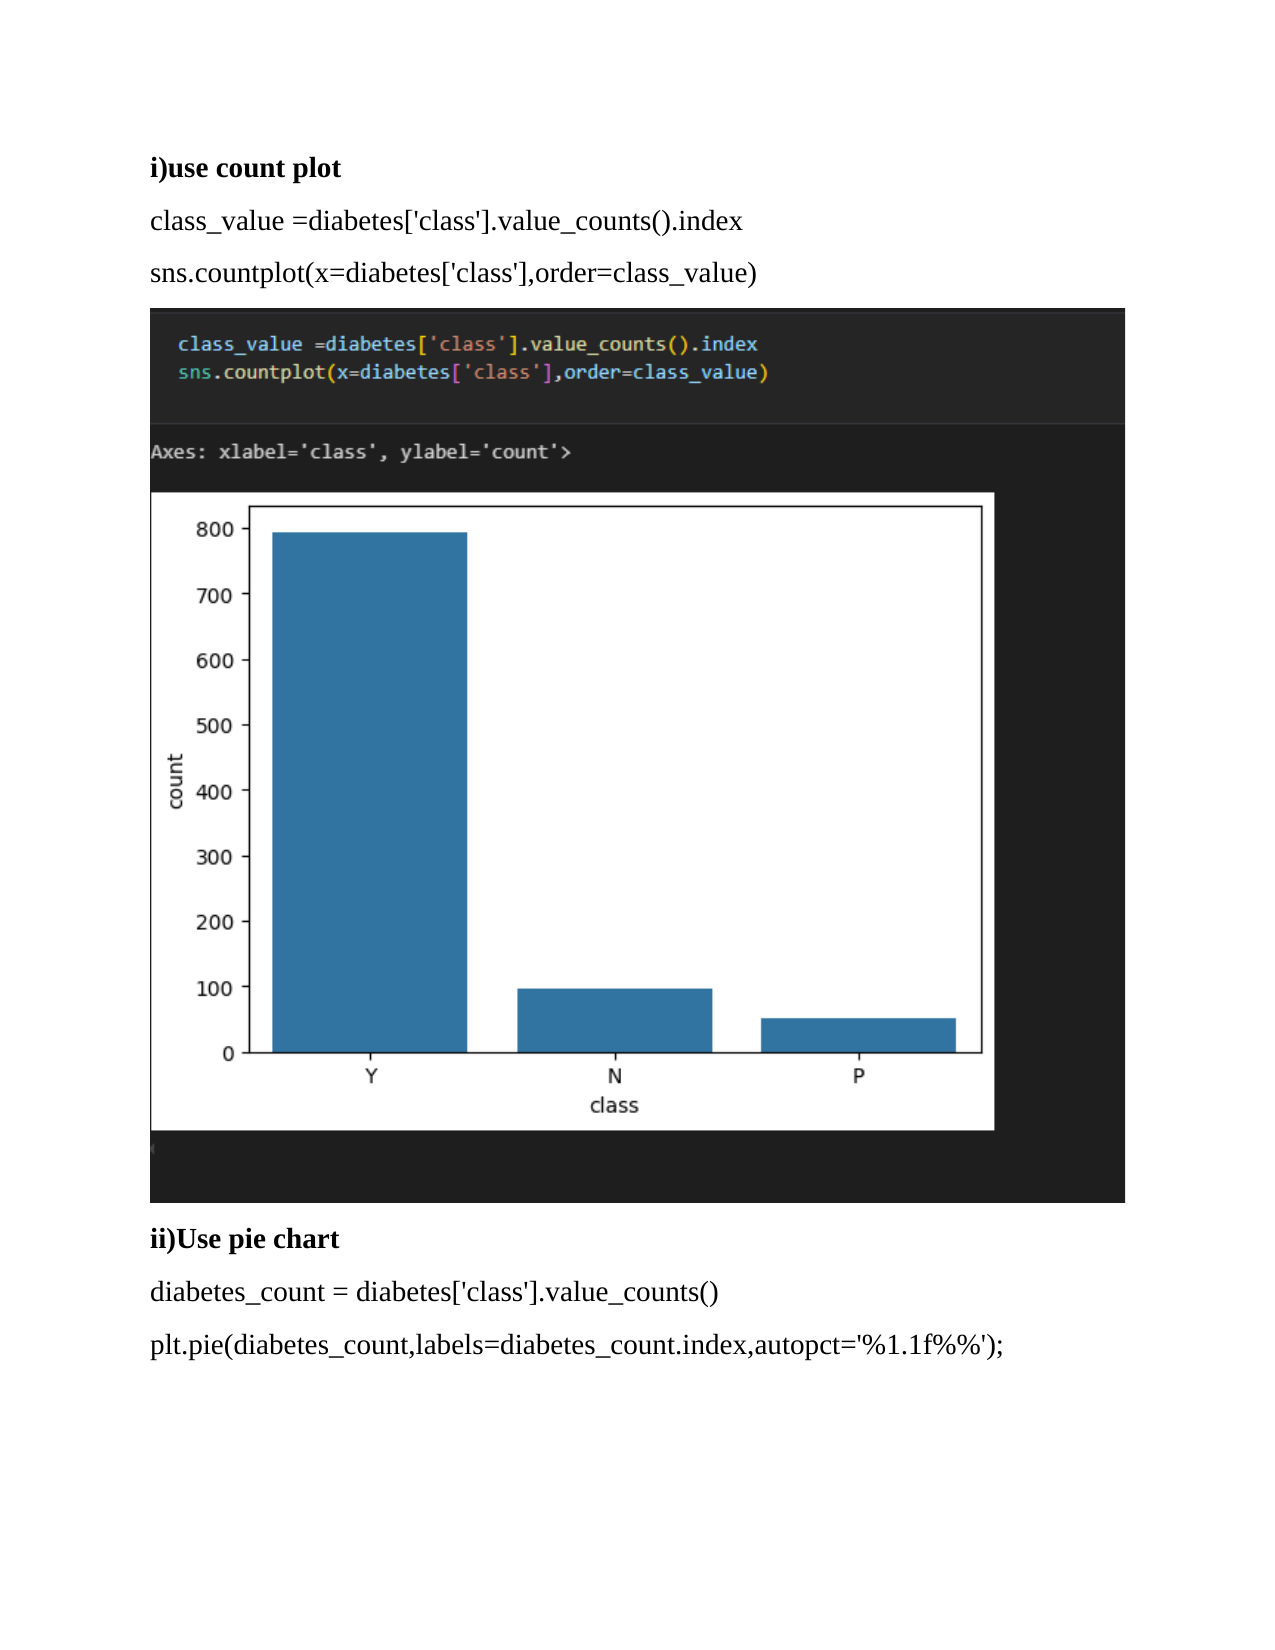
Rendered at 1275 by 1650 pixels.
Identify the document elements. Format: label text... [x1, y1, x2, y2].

text plt.pie(diabetes_count,labels=diabetes_count.index,autopct='%1.1f%%'); [150, 1327, 1125, 1360]
text i)use count plot [150, 150, 1125, 183]
text ii)Use pie chart [150, 1221, 1125, 1255]
text diabetes_count = diabetes['class'].value_counts() [150, 1274, 1125, 1307]
text sns.countplot(x=diabetes['class'],order=class_value) [150, 256, 1125, 289]
text class_value =diabetes['class'].value_counts().index [150, 203, 1125, 236]
picture [150, 308, 1125, 1203]
